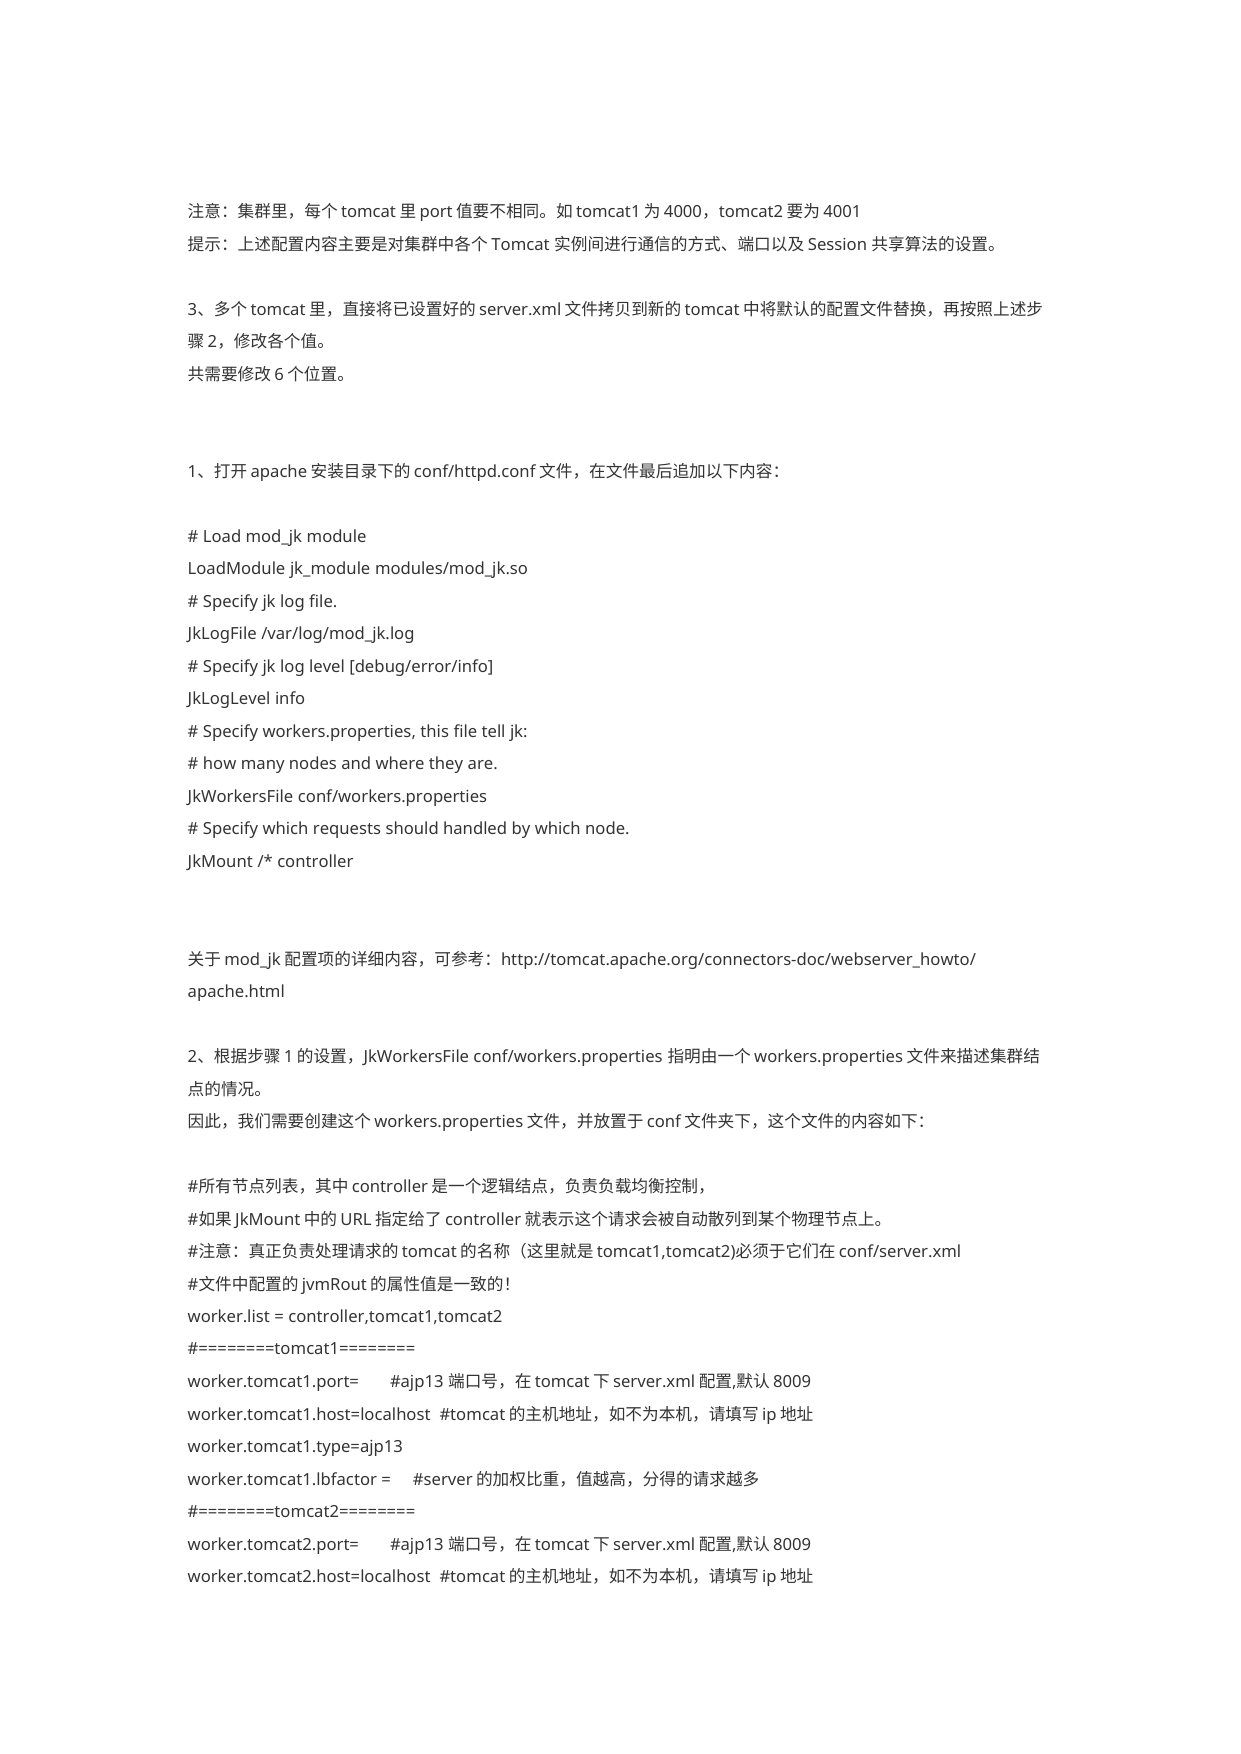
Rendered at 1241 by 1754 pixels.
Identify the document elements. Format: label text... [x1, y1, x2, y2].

text 提示：上述配置内容主要是对集群中各个 Tomcat 实例间进行通信的方式、端口以及 Session 共享算法的设置。 [187, 227, 1053, 259]
text 1、打开apache安装目录下的conf/httpd.conf文件，在文件最后追加以下内容： [187, 454, 1053, 487]
text 因此，我们需要创建这个workers.properties文件，并放置于conf文件夹下，这个文件的内容如下： [187, 1104, 1053, 1137]
text # Load mod_jk module LoadModule jk_module modules/mod_jk.so # Specify jk log file. JkLogFile /var/log/mod_jk.log # Specify jk log level [debug/error/info] JkLogLevel info # Specify workers.properties, this file tell jk: # how many nodes and where they are. JkWorkersFile conf/workers.properties # Specify which requests should handled by which node. JkMount /* controller [187, 487, 1053, 942]
text 关于mod_jk配置项的详细内容，可参考：http://tomcat.apache.org/connectors-doc/webserver_howto/apache.html [187, 942, 1053, 1007]
text 3、多个tomcat里，直接将已设置好的server.xml文件拷贝到新的tomcat中将默认的配置文件替换，再按照上述步骤2，修改各个值。 [187, 292, 1053, 357]
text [187, 1137, 1053, 1592]
text 注意：集群里，每个tomcat里port值要不相同。如tomcat1为4000，tomcat2要为4001 [187, 194, 1053, 227]
text 2、根据步骤1的设置，JkWorkersFile conf/workers.properties 指明由一个workers.properties文件来描述集群结点的情况。 [187, 1039, 1053, 1104]
text 共需要修改6个位置。 [187, 357, 1053, 389]
